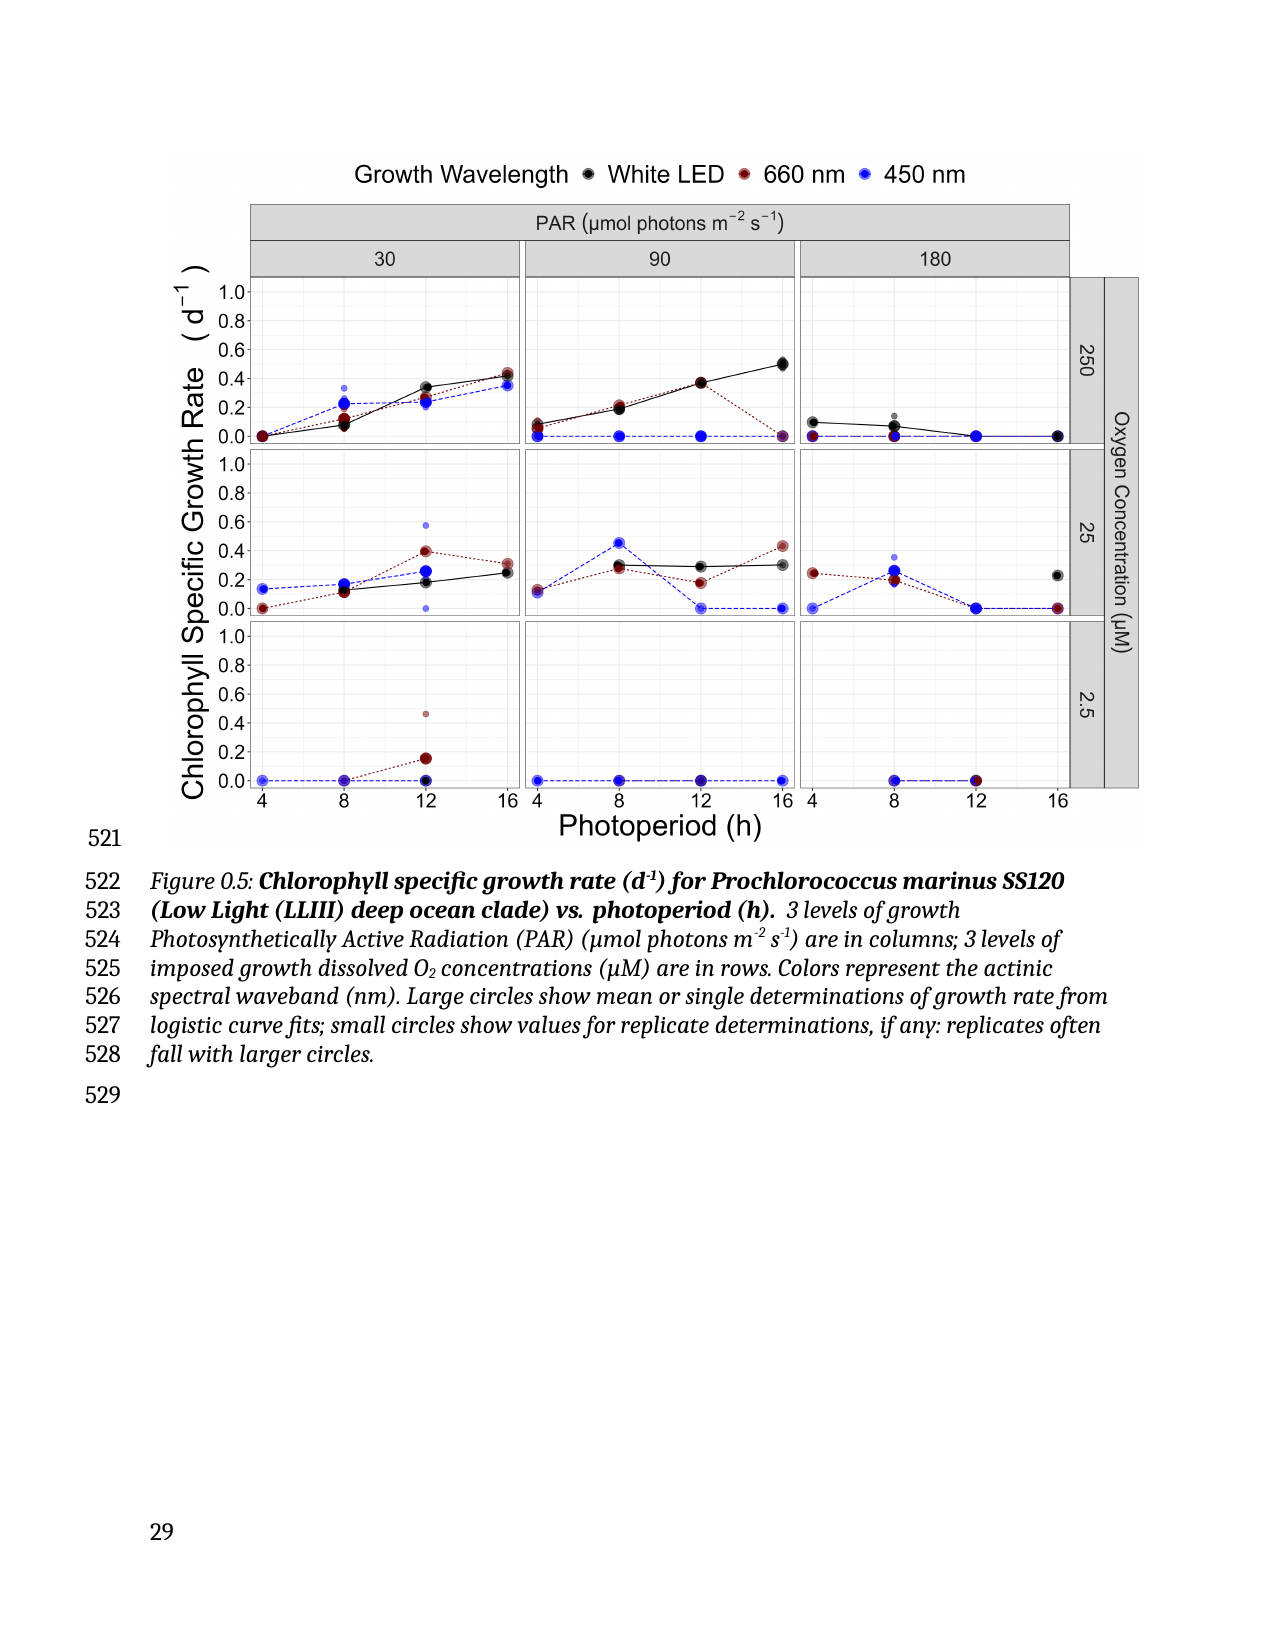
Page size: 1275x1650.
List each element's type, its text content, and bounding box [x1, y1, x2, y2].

text Figure 0.5: Chlorophyll specific growth rate (d-1) for Prochlorococcus marinus SS120 (Low Light (LLIII) deep ocean clade) vs. photoperiod (h). 3 levels of growth Photosynthetically Active Radiation (PAR) (µmol photons m-2 s-1) are in columns; 3 levels of imposed growth dissolved O2 concentrations (µM) are in rows. Colors represent the actinic spectral waveband (nm). Large circles show mean or single determinations of growth rate from logistic curve fits; small circles show values for replicate determinations, if any: replicates often fall with larger circles. [150, 867, 1125, 1068]
picture [168, 150, 1144, 847]
